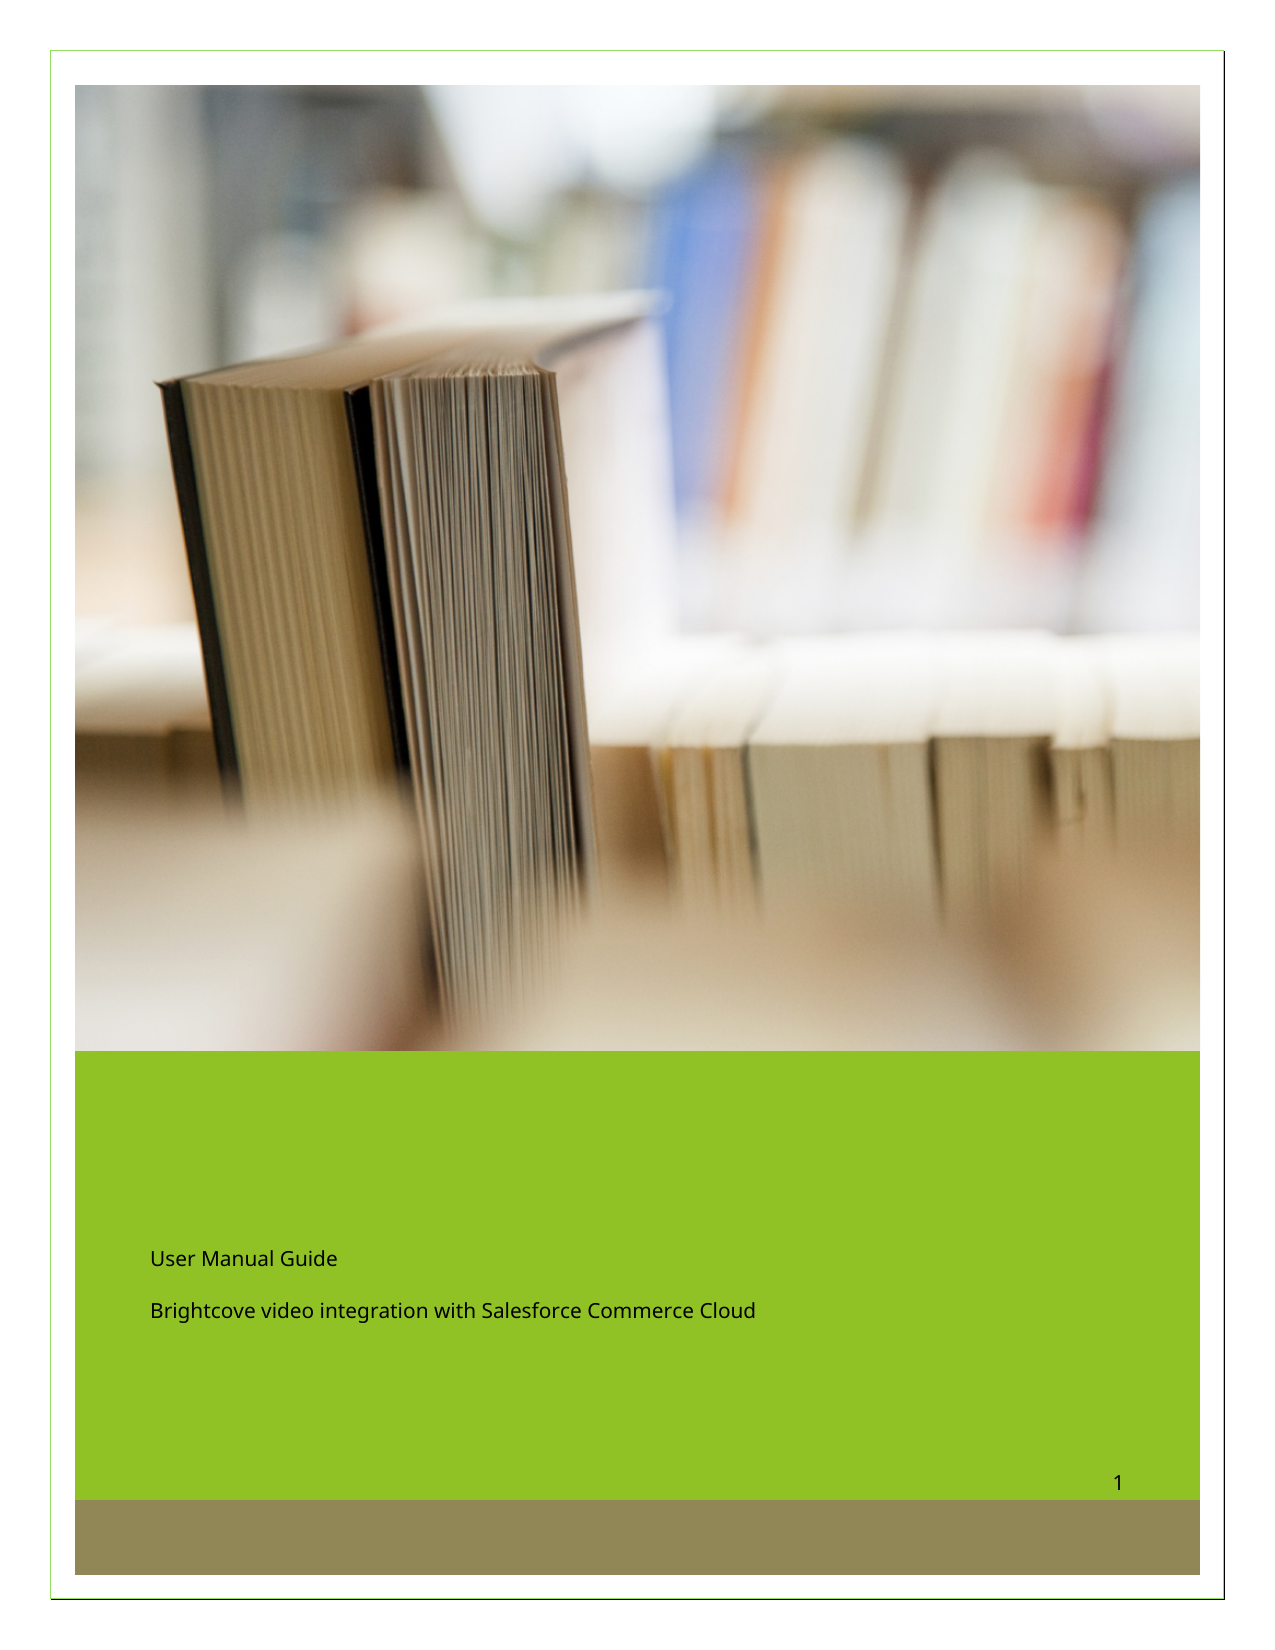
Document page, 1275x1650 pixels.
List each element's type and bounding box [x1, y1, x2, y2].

picture [75, 85, 1200, 1051]
